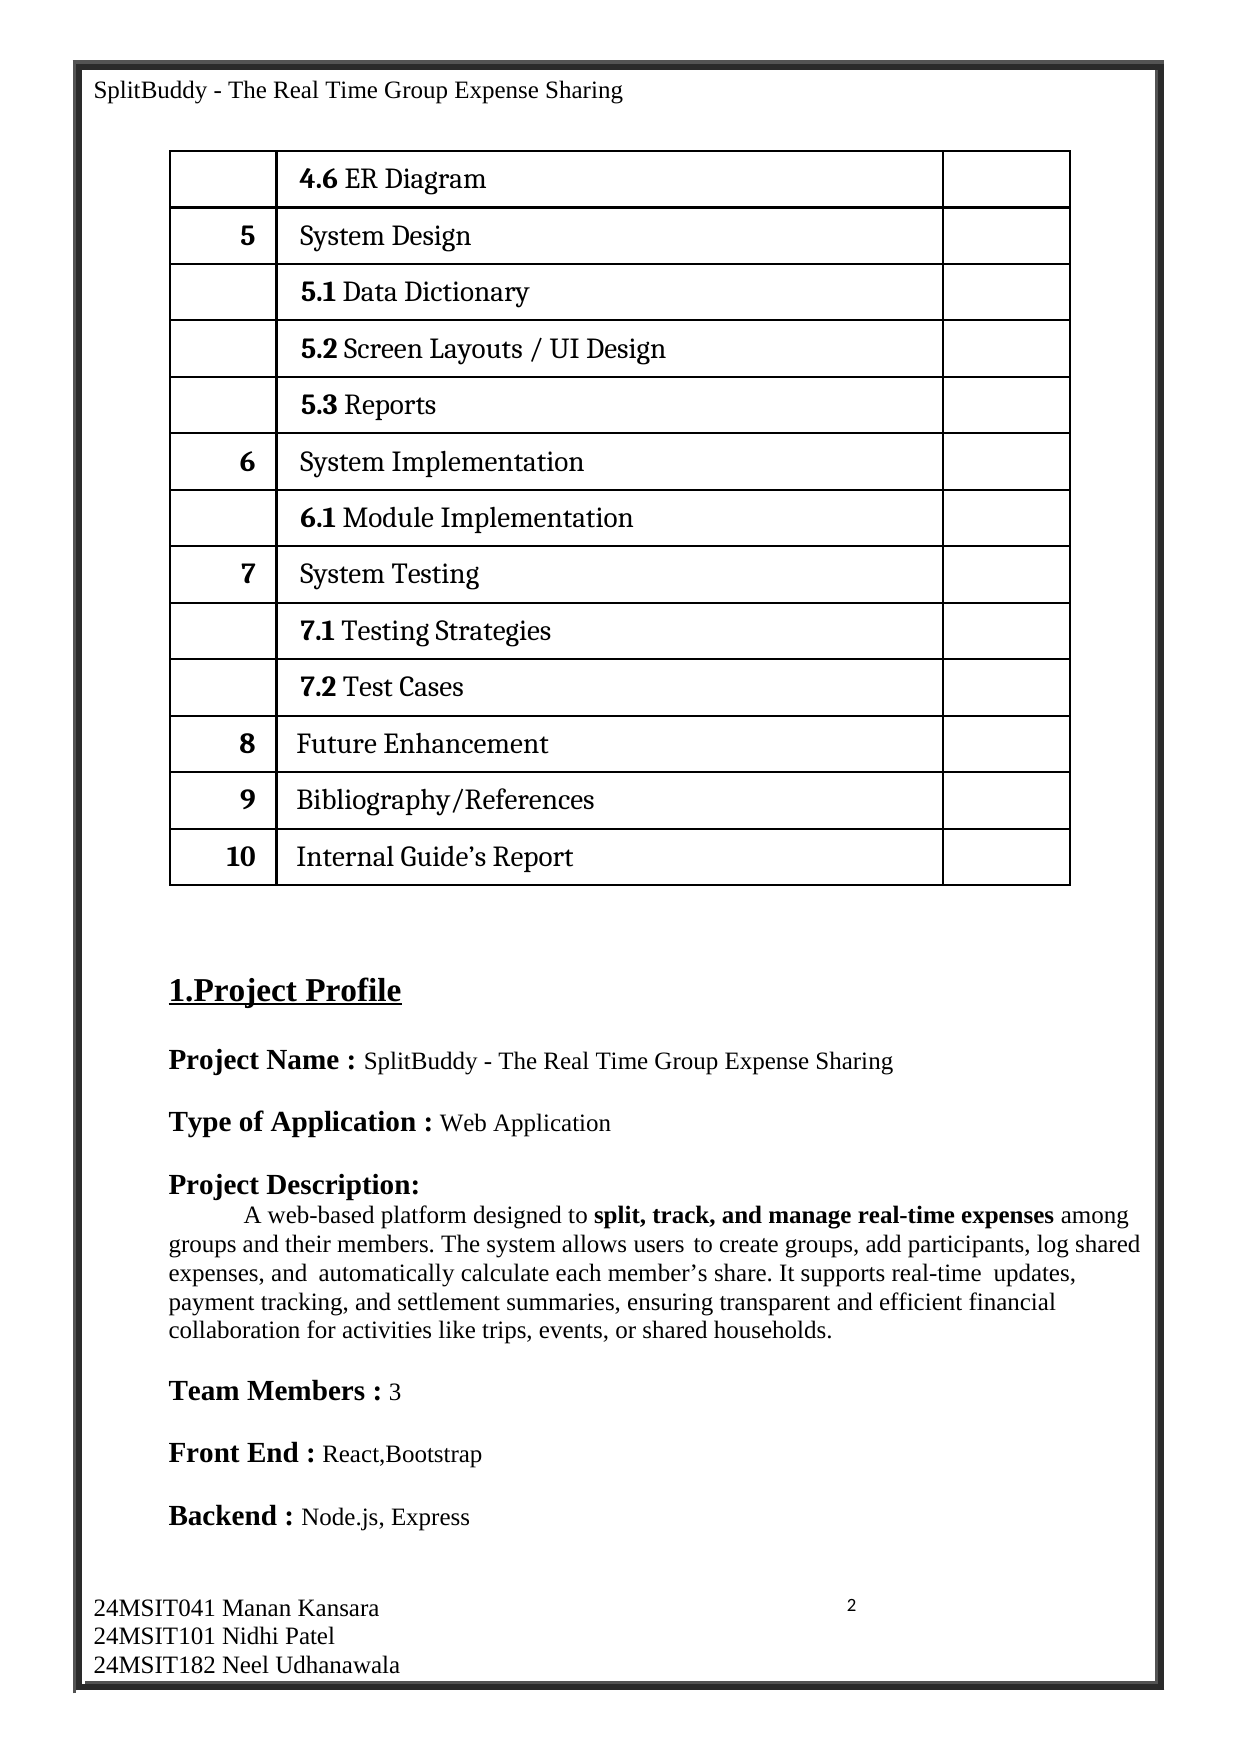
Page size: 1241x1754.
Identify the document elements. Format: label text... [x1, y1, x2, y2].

table_cell [171, 378, 275, 432]
table_cell [944, 491, 1069, 545]
table_cell [944, 773, 1069, 827]
table_cell Future Enhancement [278, 717, 942, 771]
table_cell 4.6 ER Diagram [278, 152, 942, 206]
table_cell 9 [171, 773, 275, 827]
table_cell 5 [171, 209, 275, 263]
table_cell 7.1 Testing Strategies [278, 604, 942, 658]
table_cell [944, 830, 1069, 884]
table_cell [944, 717, 1069, 771]
table_cell [171, 321, 275, 376]
table_cell [944, 547, 1069, 602]
table_cell [944, 660, 1069, 714]
table_cell 7.2 Test Cases [278, 660, 942, 714]
text Type of Application : Web Application [93, 1104, 1147, 1138]
table_cell System Implementation [278, 434, 942, 489]
table_cell 6 [171, 434, 275, 489]
text Project Name : SplitBuddy - The Real Time Group Expense Sharing [93, 1042, 1147, 1075]
table_cell [944, 604, 1069, 658]
table_cell [171, 604, 275, 658]
table_cell System Testing [278, 547, 942, 602]
table_cell System Design [278, 209, 942, 263]
table_cell [944, 378, 1069, 432]
table_cell Bibliography/References [278, 773, 942, 827]
table_cell [944, 209, 1069, 263]
text Team Members : 3 [93, 1373, 1147, 1407]
table_cell [944, 321, 1069, 376]
table_cell [944, 265, 1069, 319]
table_cell 5.2 Screen Layouts / UI Design [278, 321, 942, 376]
table_cell [944, 434, 1069, 489]
table_cell 5.3 Reports [278, 378, 942, 432]
table_cell [171, 265, 275, 319]
table_cell 10 [171, 830, 275, 884]
text Backend : Node.js, Express [93, 1498, 1147, 1531]
table_cell 6.1 Module Implementation [278, 491, 942, 545]
table_cell [171, 152, 275, 206]
table_cell 7 [171, 547, 275, 602]
table_cell [171, 491, 275, 545]
table_cell [944, 152, 1069, 206]
table_cell 8 [171, 717, 275, 771]
text Project Description: A web-based platform designed to split, track, and manage real-time expenses among groups and their members. The system allows users to create groups, add participants, log shared expenses, and automatically calculate each member’s share. It supports real-time updates, payment tracking, and settlement summaries, ensuring transparent and efficient financial collaboration for activities like trips, events, or shared households. [93, 1167, 1147, 1344]
table_cell 5.1 Data Dictionary [278, 265, 942, 319]
table_cell Internal Guide’s Report [278, 830, 942, 884]
text Front End : React,Bootstrap [93, 1436, 1147, 1469]
table_cell [171, 660, 275, 714]
list 1.Project Profile [93, 970, 1147, 1008]
